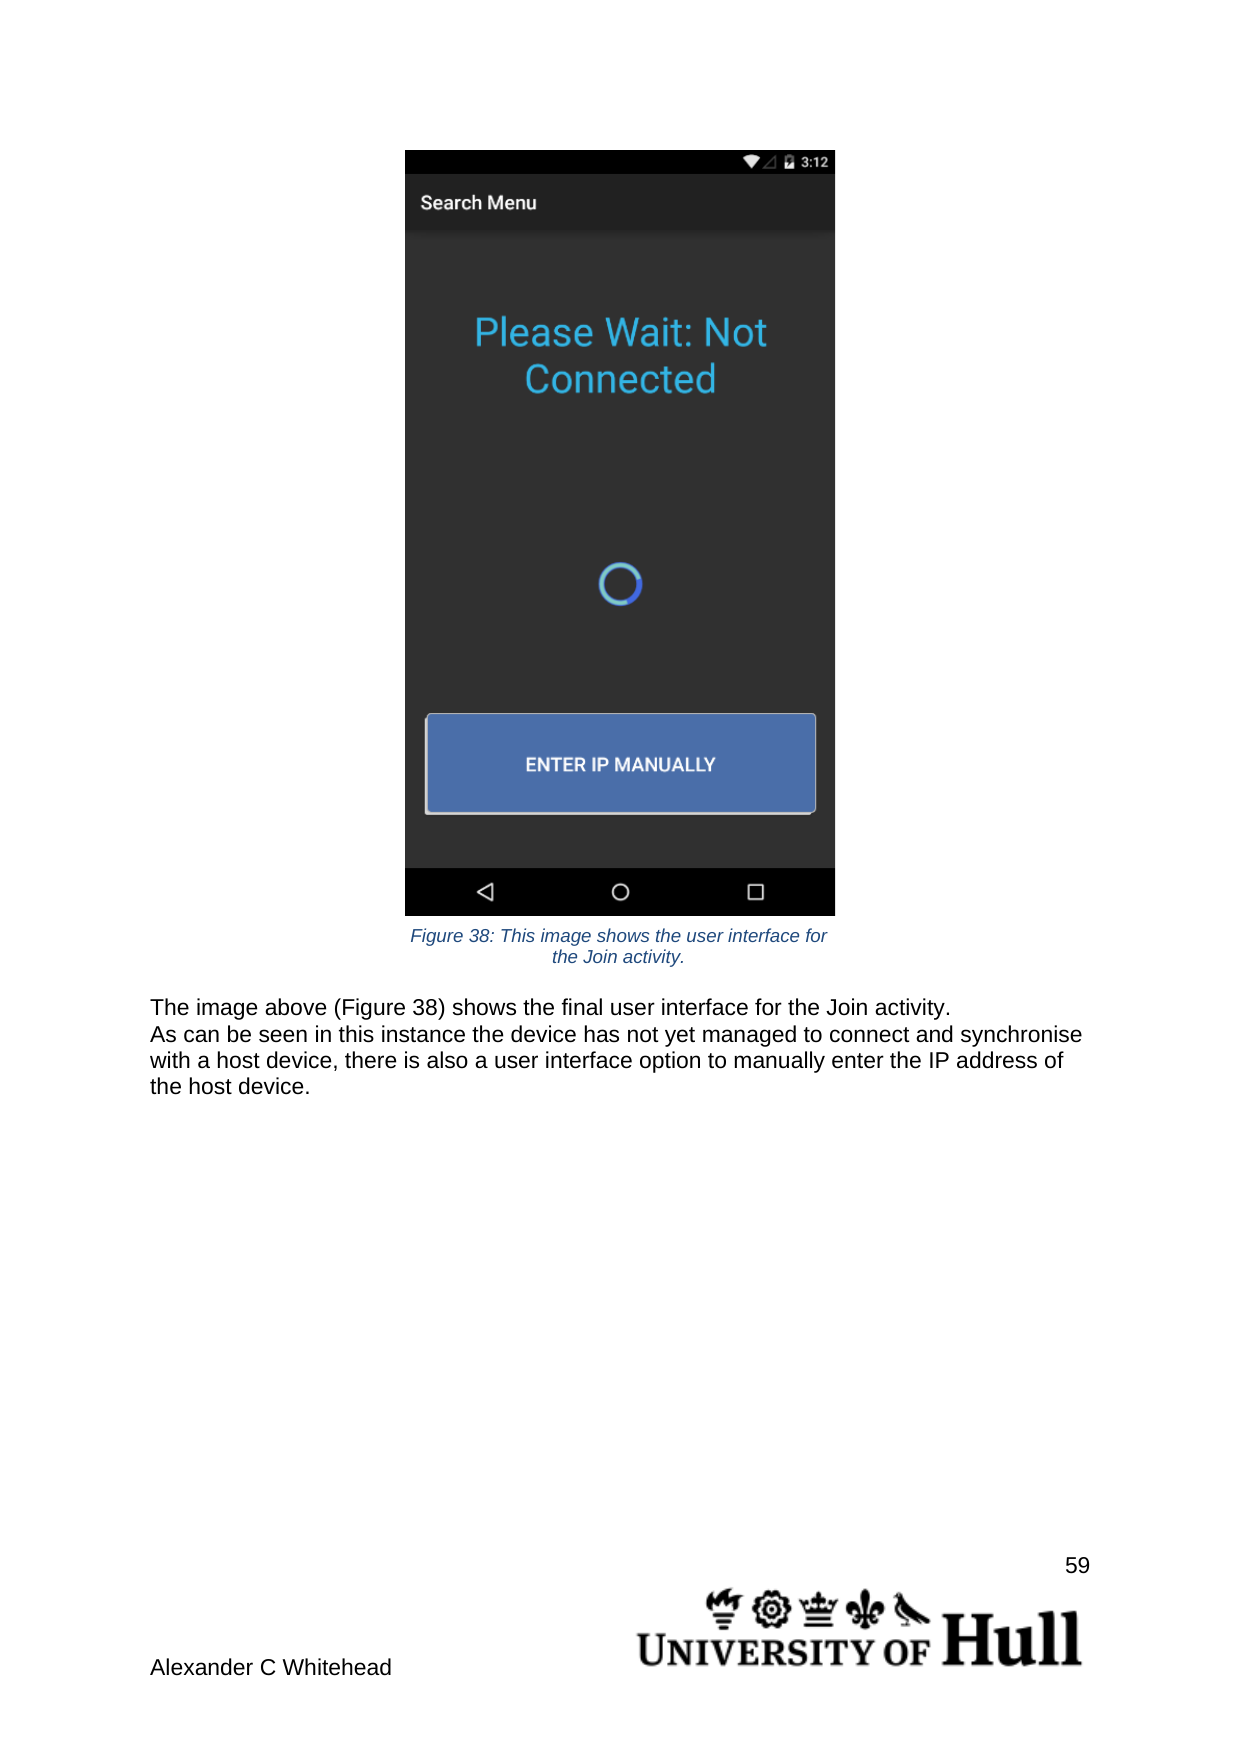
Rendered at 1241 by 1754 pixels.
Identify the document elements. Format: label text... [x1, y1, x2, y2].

text The image above (Figure 38) shows the final user interface for the Join activity. [150, 994, 1090, 1021]
text As can be seen in this instance the device has not yet managed to connect and synchronise with a host device, there is also a user interface option to manually enter the IP address of the host device. [150, 1021, 1090, 1099]
picture [630, 1578, 1091, 1676]
picture [405, 150, 836, 916]
